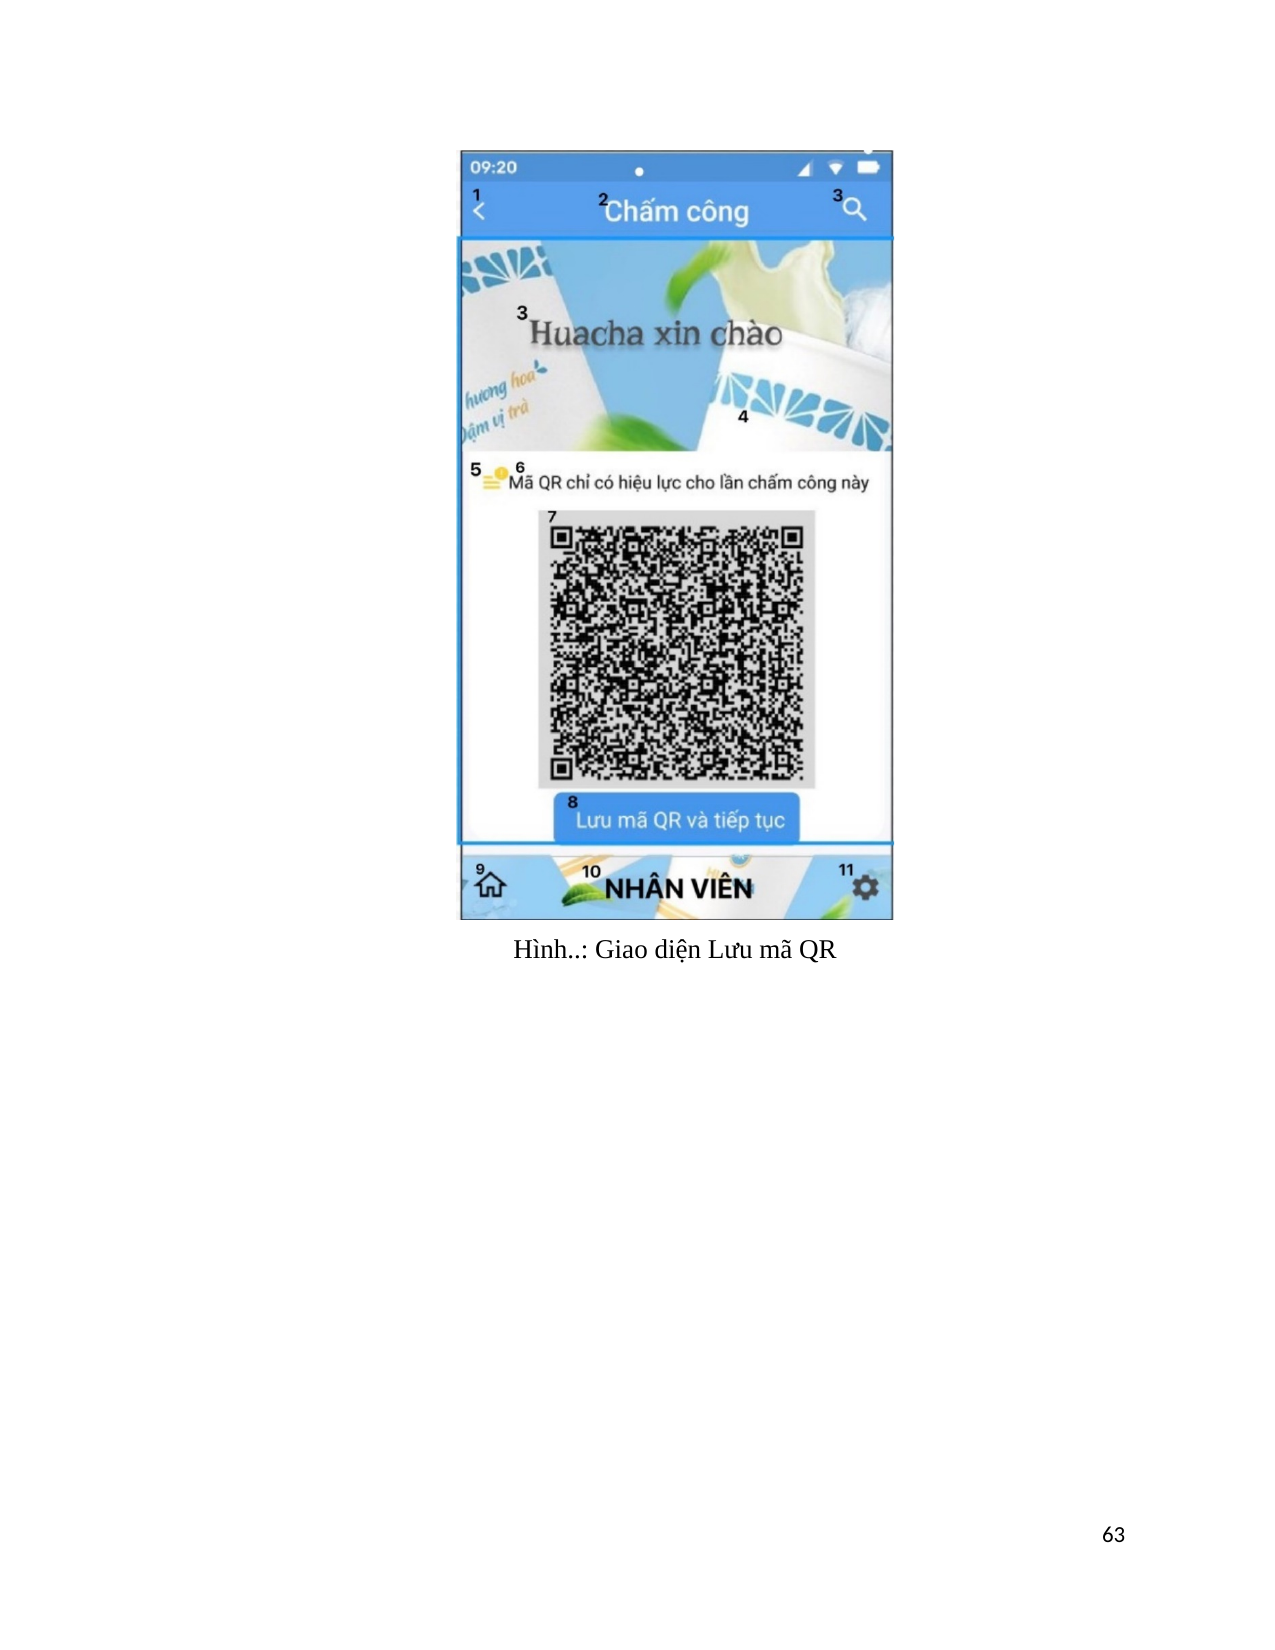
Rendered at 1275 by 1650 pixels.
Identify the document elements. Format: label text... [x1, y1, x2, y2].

text Hình..: Giao diện Lưu mã QR [225, 933, 1125, 964]
picture [456, 150, 895, 920]
